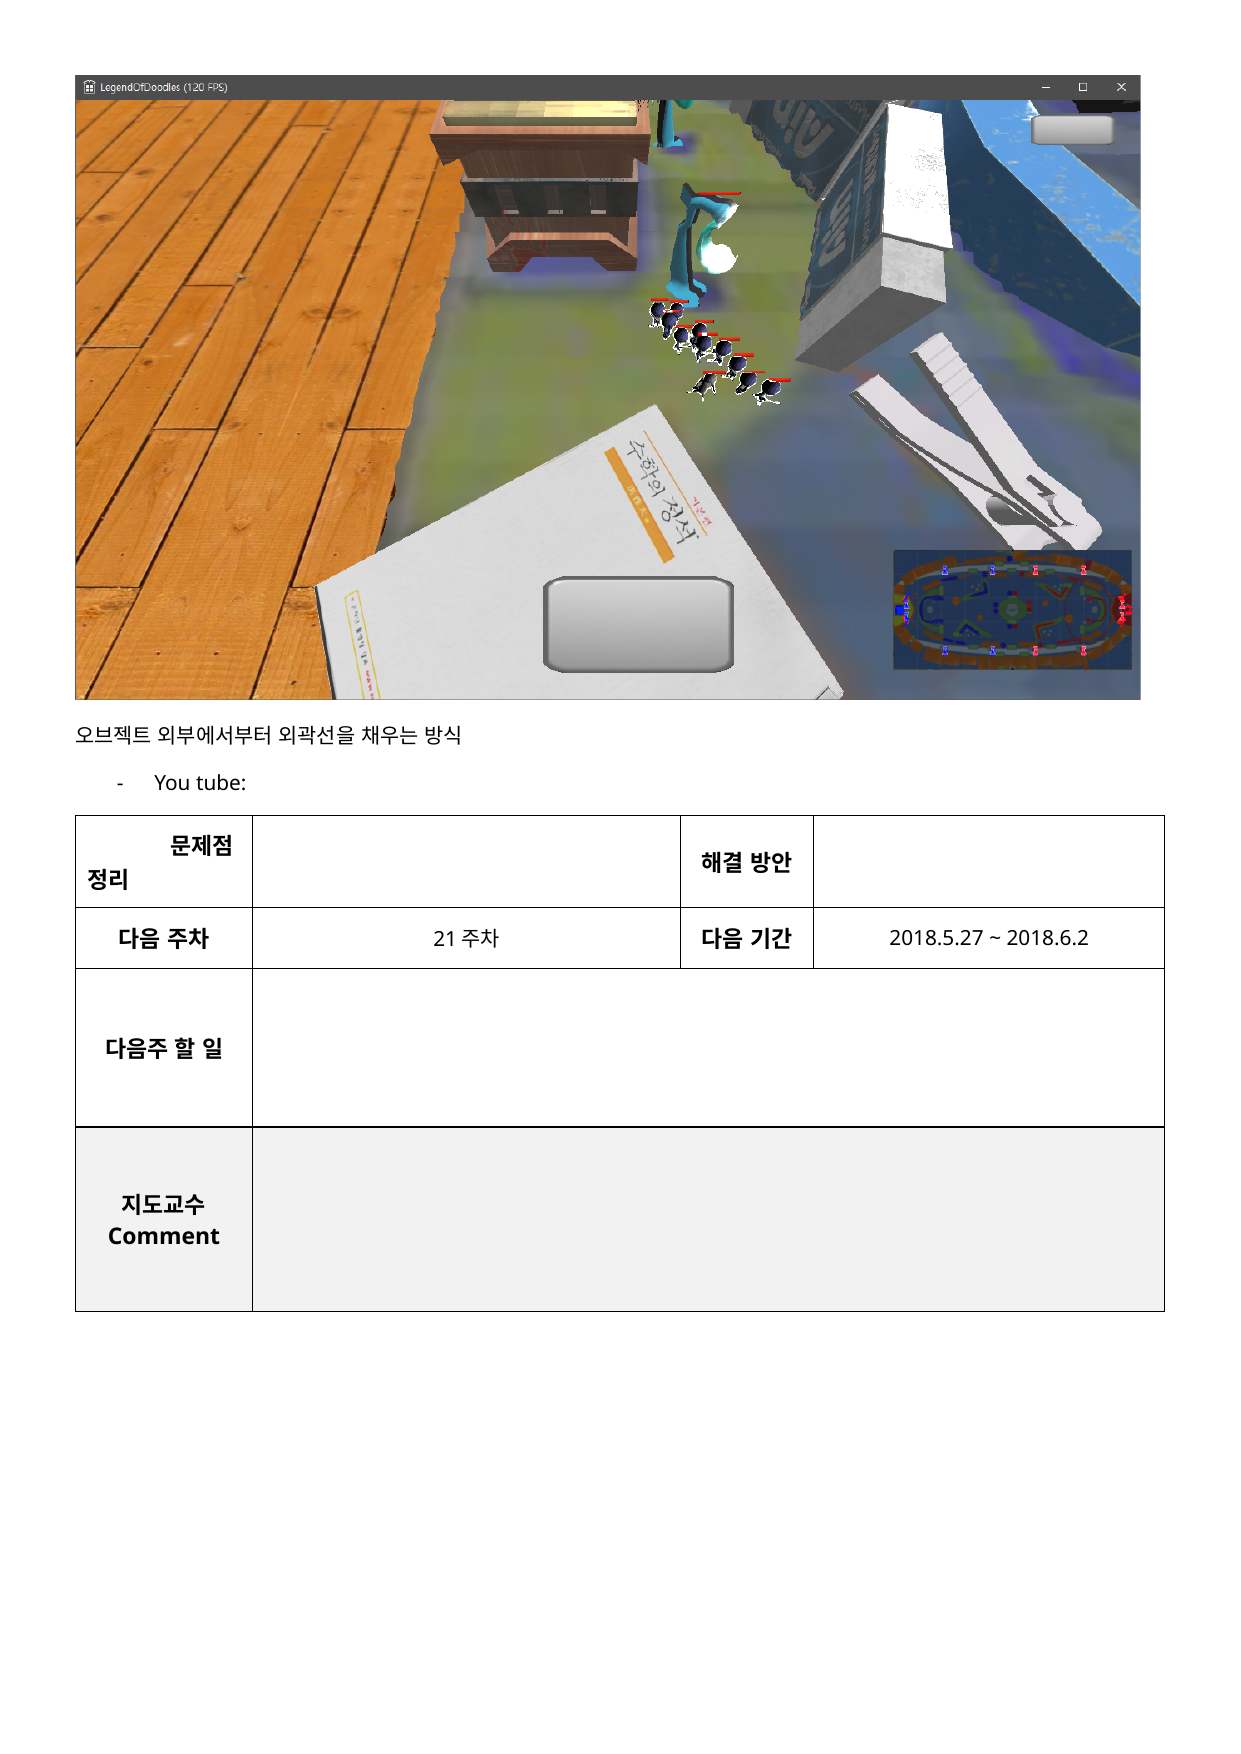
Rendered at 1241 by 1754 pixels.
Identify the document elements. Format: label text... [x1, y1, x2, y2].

table_cell 21주차 [253, 908, 680, 968]
text 오브젝트 외부에서부터 외곽선을 채우는 방식 [75, 719, 1165, 749]
table_cell 다음주 할 일 [76, 969, 252, 1126]
table_header [253, 816, 680, 907]
table_cell 2018.5.27 ~ 2018.6.2 [814, 908, 1164, 968]
table_cell [253, 969, 1164, 1126]
list You tube: [117, 768, 1165, 797]
table_header 해결 방안 [681, 816, 813, 907]
table_cell 다음 기간 [681, 908, 813, 968]
table_cell 지도교수 Comment [76, 1128, 252, 1311]
table_header [814, 816, 1164, 907]
table_cell 다음 주차 [76, 908, 252, 968]
table_header 문제점 정리 [76, 816, 252, 907]
table_cell [253, 1128, 1164, 1311]
picture [75, 75, 1141, 700]
